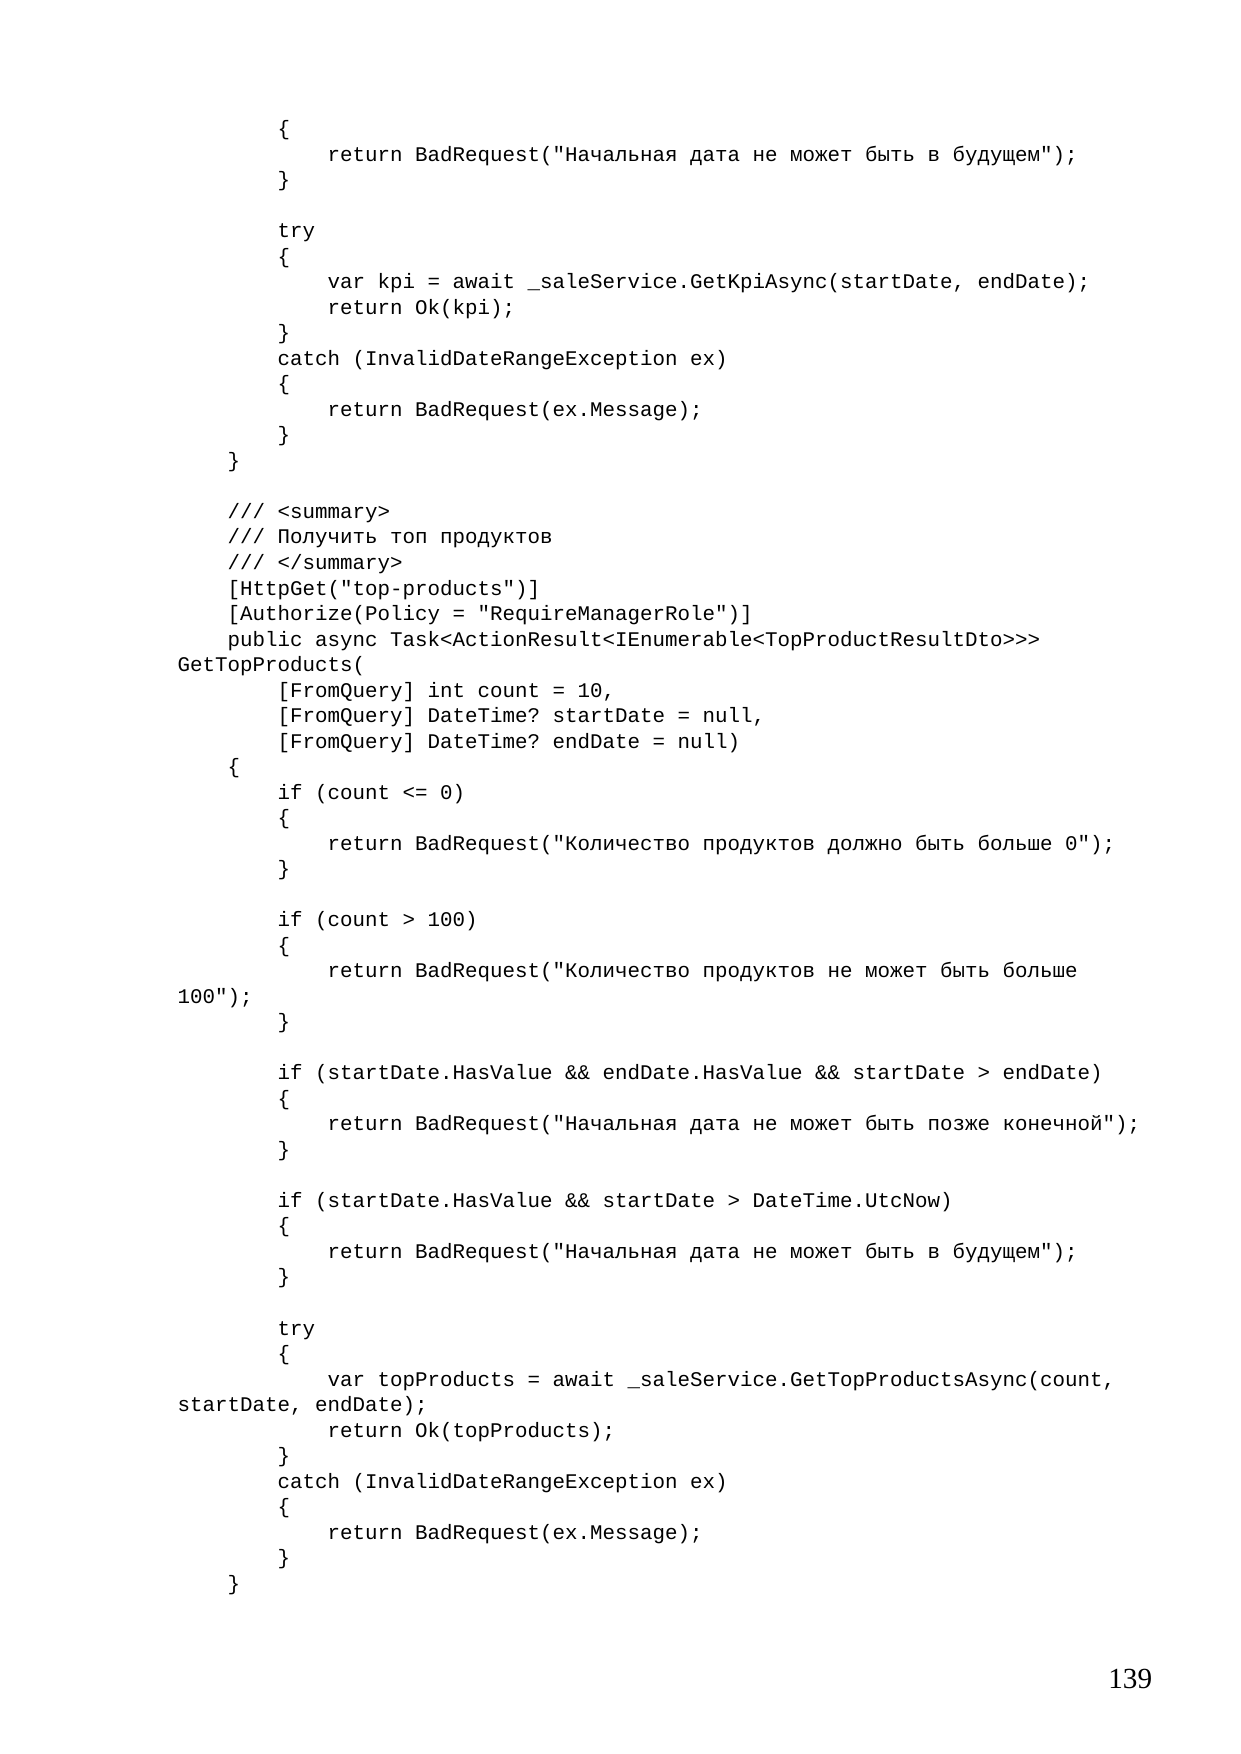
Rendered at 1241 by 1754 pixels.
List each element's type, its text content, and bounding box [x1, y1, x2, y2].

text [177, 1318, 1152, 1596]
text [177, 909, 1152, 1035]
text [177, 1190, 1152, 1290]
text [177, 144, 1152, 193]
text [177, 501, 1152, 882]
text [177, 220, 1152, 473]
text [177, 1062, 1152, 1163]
text { [177, 118, 1152, 142]
